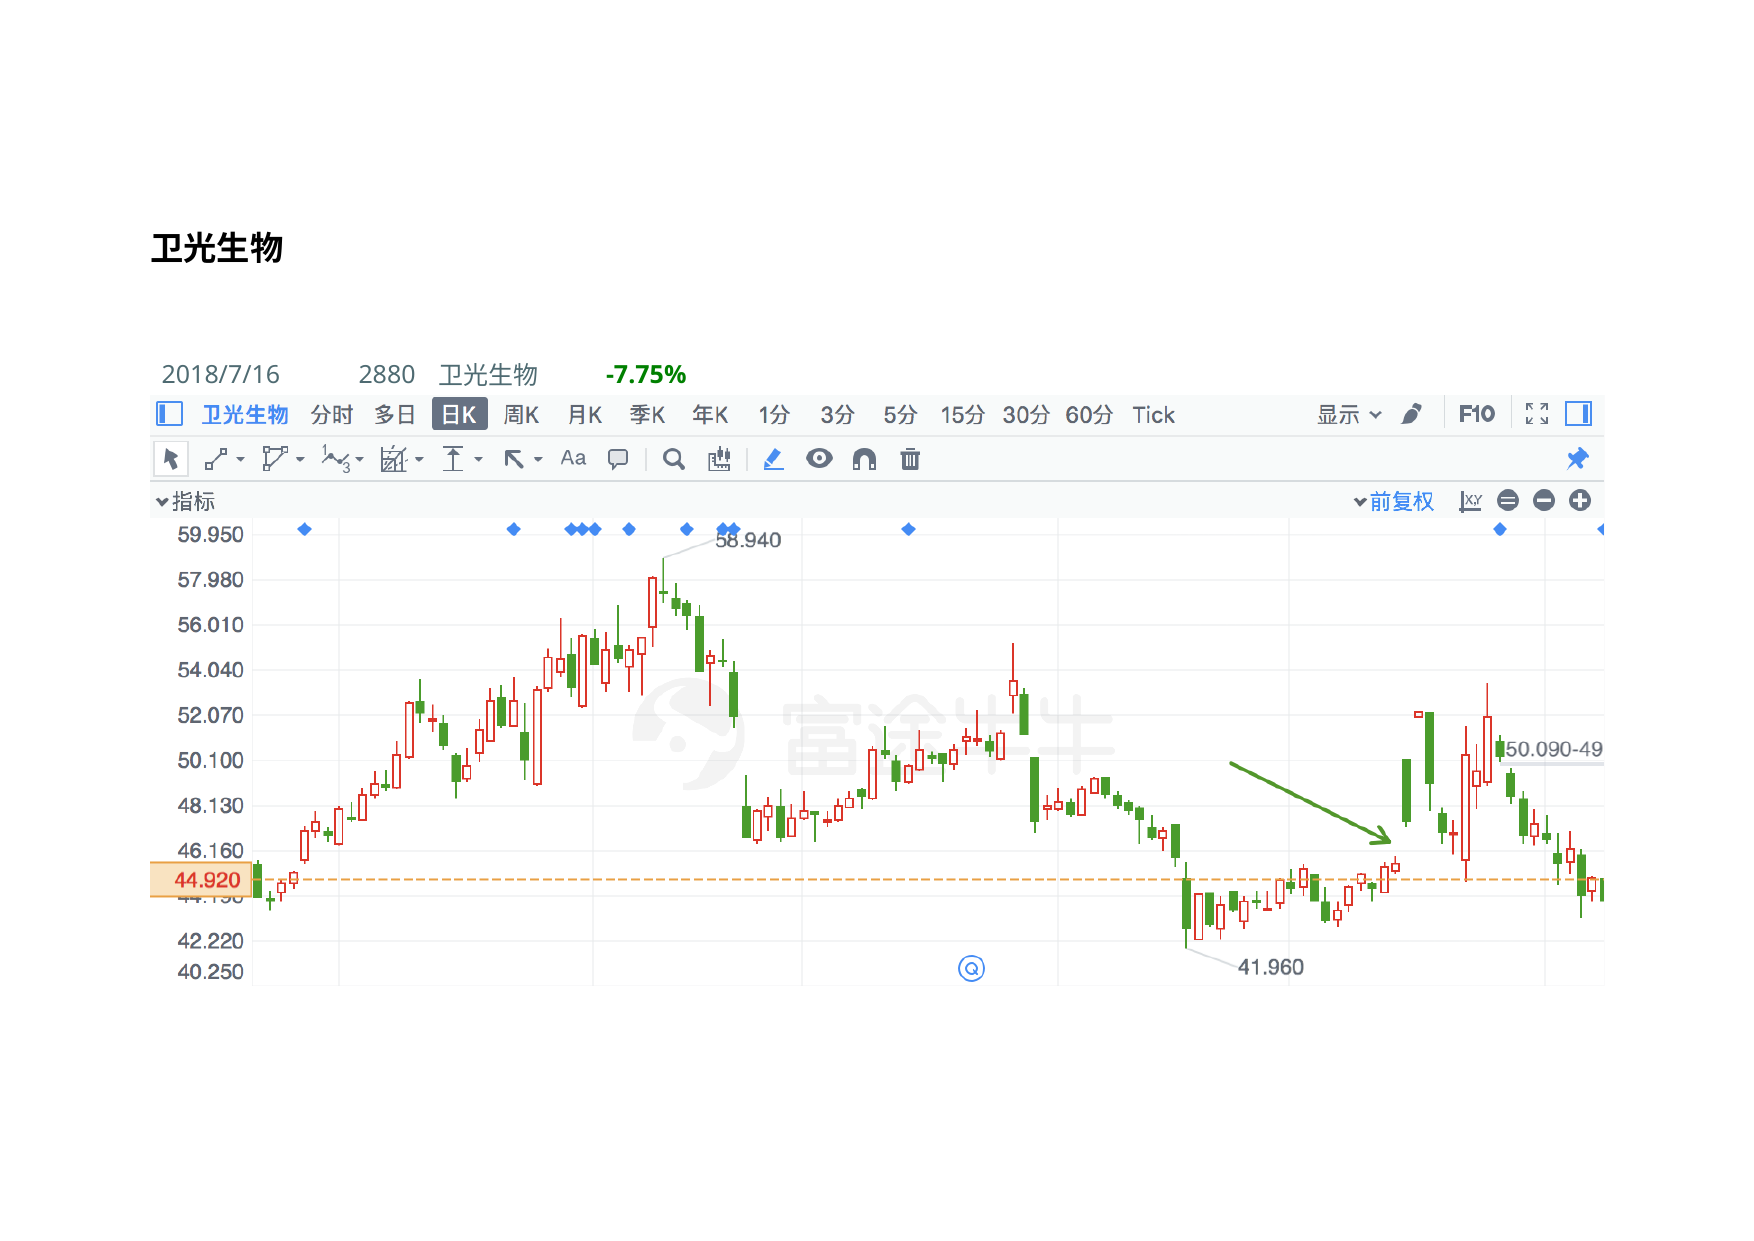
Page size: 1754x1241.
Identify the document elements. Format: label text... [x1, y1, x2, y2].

picture [150, 395, 1605, 986]
table_header 2018/7/16 [150, 352, 291, 395]
subtitle 卫光生物 [150, 201, 1604, 289]
table_header -7.75% [562, 352, 698, 395]
table_header 2880 [291, 352, 427, 395]
table_header 卫光生物 [427, 352, 562, 395]
